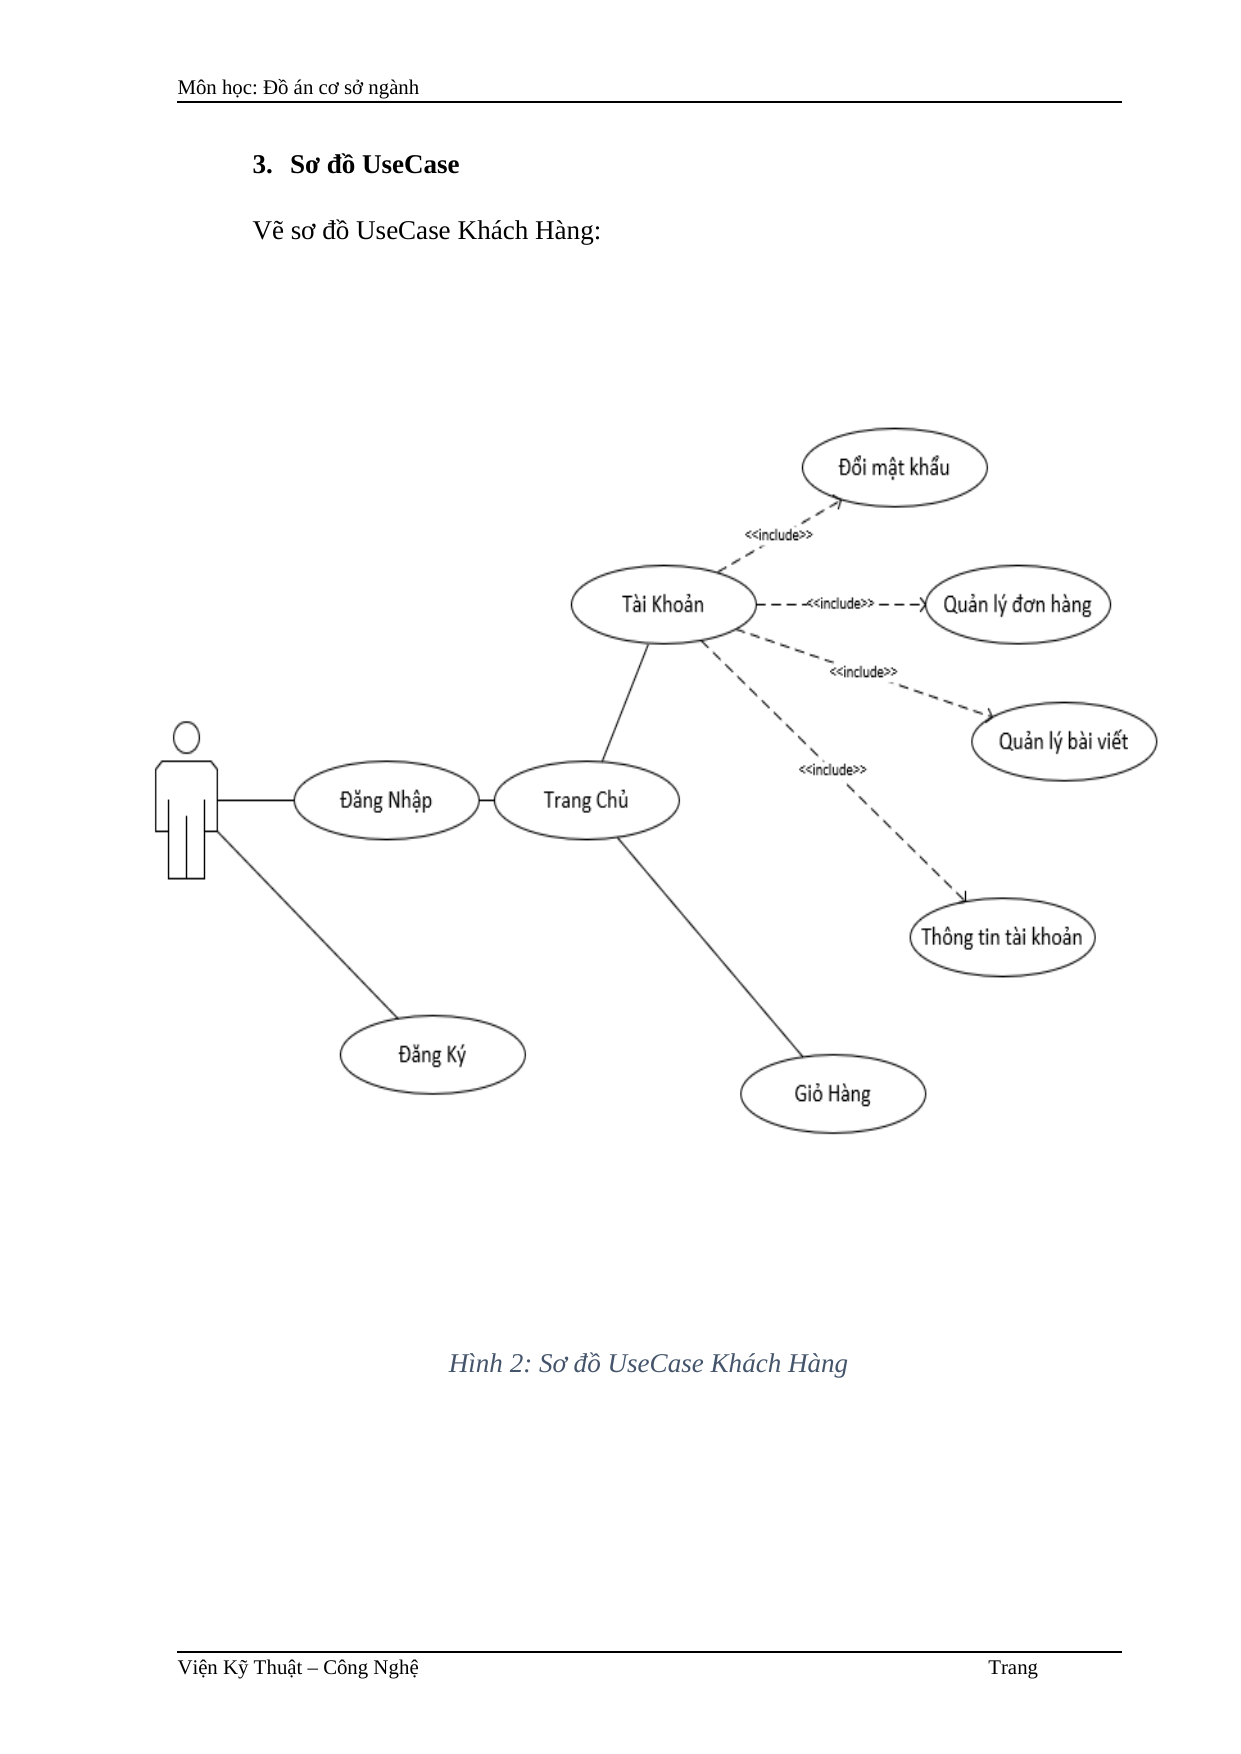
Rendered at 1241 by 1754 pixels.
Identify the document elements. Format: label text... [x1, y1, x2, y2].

text Vẽ sơ đồ UseCase Khách Hàng: [252, 214, 1122, 245]
subtitle Sơ đồ UseCase [252, 148, 1122, 179]
text Hình 2: Sơ đồ UseCase Khách Hàng [177, 1347, 1122, 1379]
picture [118, 353, 1187, 1175]
